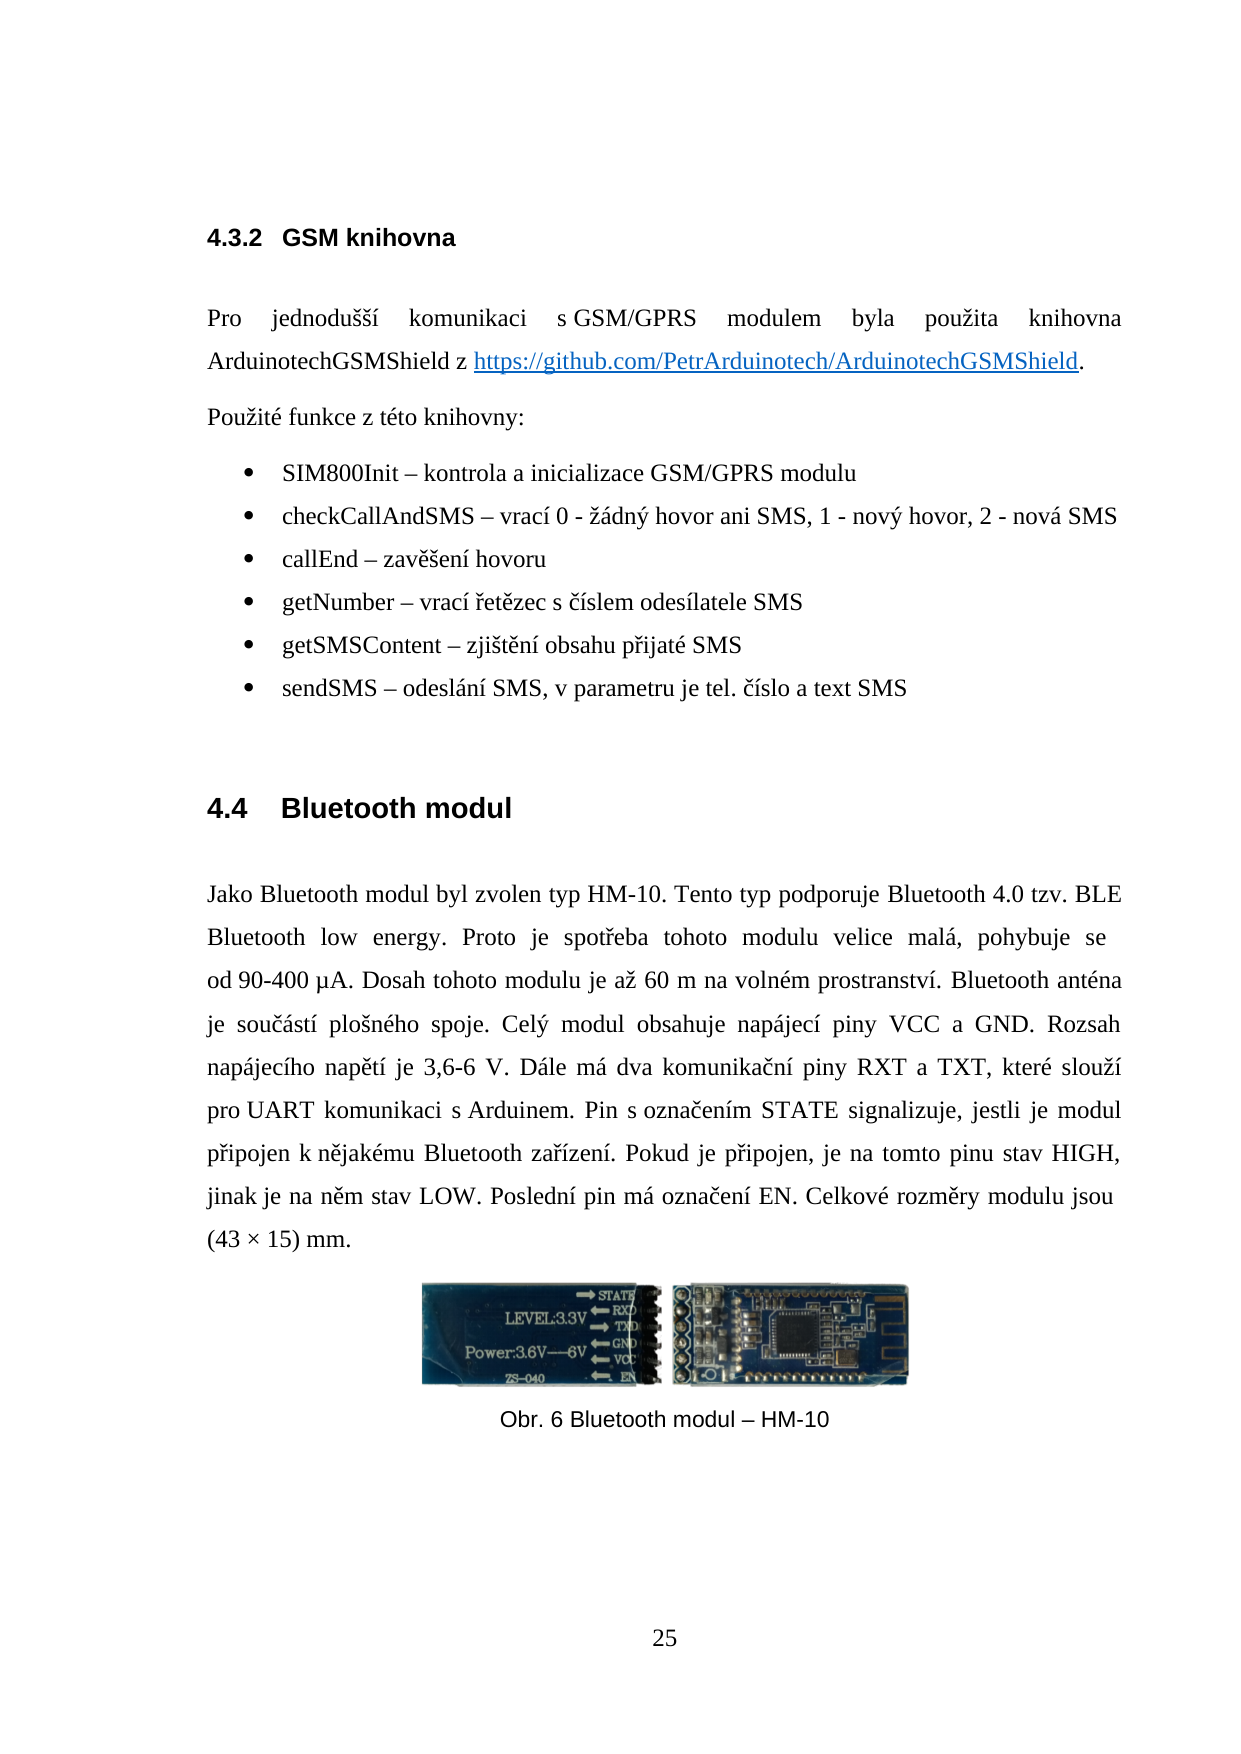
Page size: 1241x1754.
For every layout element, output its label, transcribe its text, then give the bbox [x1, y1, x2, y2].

list checkCallAndSMS – vrací 0 - žádný hovor ani SMS, 1 - nový hovor, 2 - nová SMS [244, 501, 1122, 529]
text Pro jednodušší komunikaci s GSM/GPRS modulem byla použita knihovna ArduinotechGSMShield z https://github.com/PetrArduinotech/ArduinotechGSMShield. [207, 303, 1122, 375]
list sendSMS – odeslání SMS, v parametru je tel. číslo a text SMS [244, 673, 1122, 702]
subtitle Bluetooth modul [207, 791, 1122, 825]
subtitle GSM knihovna [207, 223, 1122, 251]
list callEnd – zavěšení hovoru [244, 544, 1122, 573]
text Použité funkce z této knihovny: [207, 402, 1122, 431]
picture [416, 1280, 912, 1391]
list getSMSContent – zjištění obsahu přijaté SMS [244, 630, 1122, 659]
list getNumber – vrací řetězec s číslem odesílatele SMS [244, 587, 1122, 616]
text Jako Bluetooth modul byl zvolen typ HM-10. Tento typ podporuje Bluetooth 4.0 tzv. BLE Bluetooth low energy. Proto je spotřeba tohoto modulu velice malá, pohybuje se od 90-400 µA. Dosah tohoto modulu je až 60 m na volném prostranství. Bluetooth anténa je součástí plošného spoje. Celý modul obsahuje napájecí piny VCC a GND. Rozsah napájecího napětí je 3,6-6 V. Dále má dva komunikační piny RXT a TXT, které slouží pro UART komunikaci s Arduinem. Pin s označením STATE signalizuje, jestli je modul připojen k nějakému Bluetooth zařízení. Pokud je připojen, je na tomto pinu stav HIGH, jinak je na něm stav LOW. Poslední pin má označení EN. Celkové rozměry modulu jsou (43 × 15) mm. [207, 879, 1122, 1253]
list SIM800Init – kontrola a inicializace GSM/GPRS modulu [244, 458, 1122, 486]
